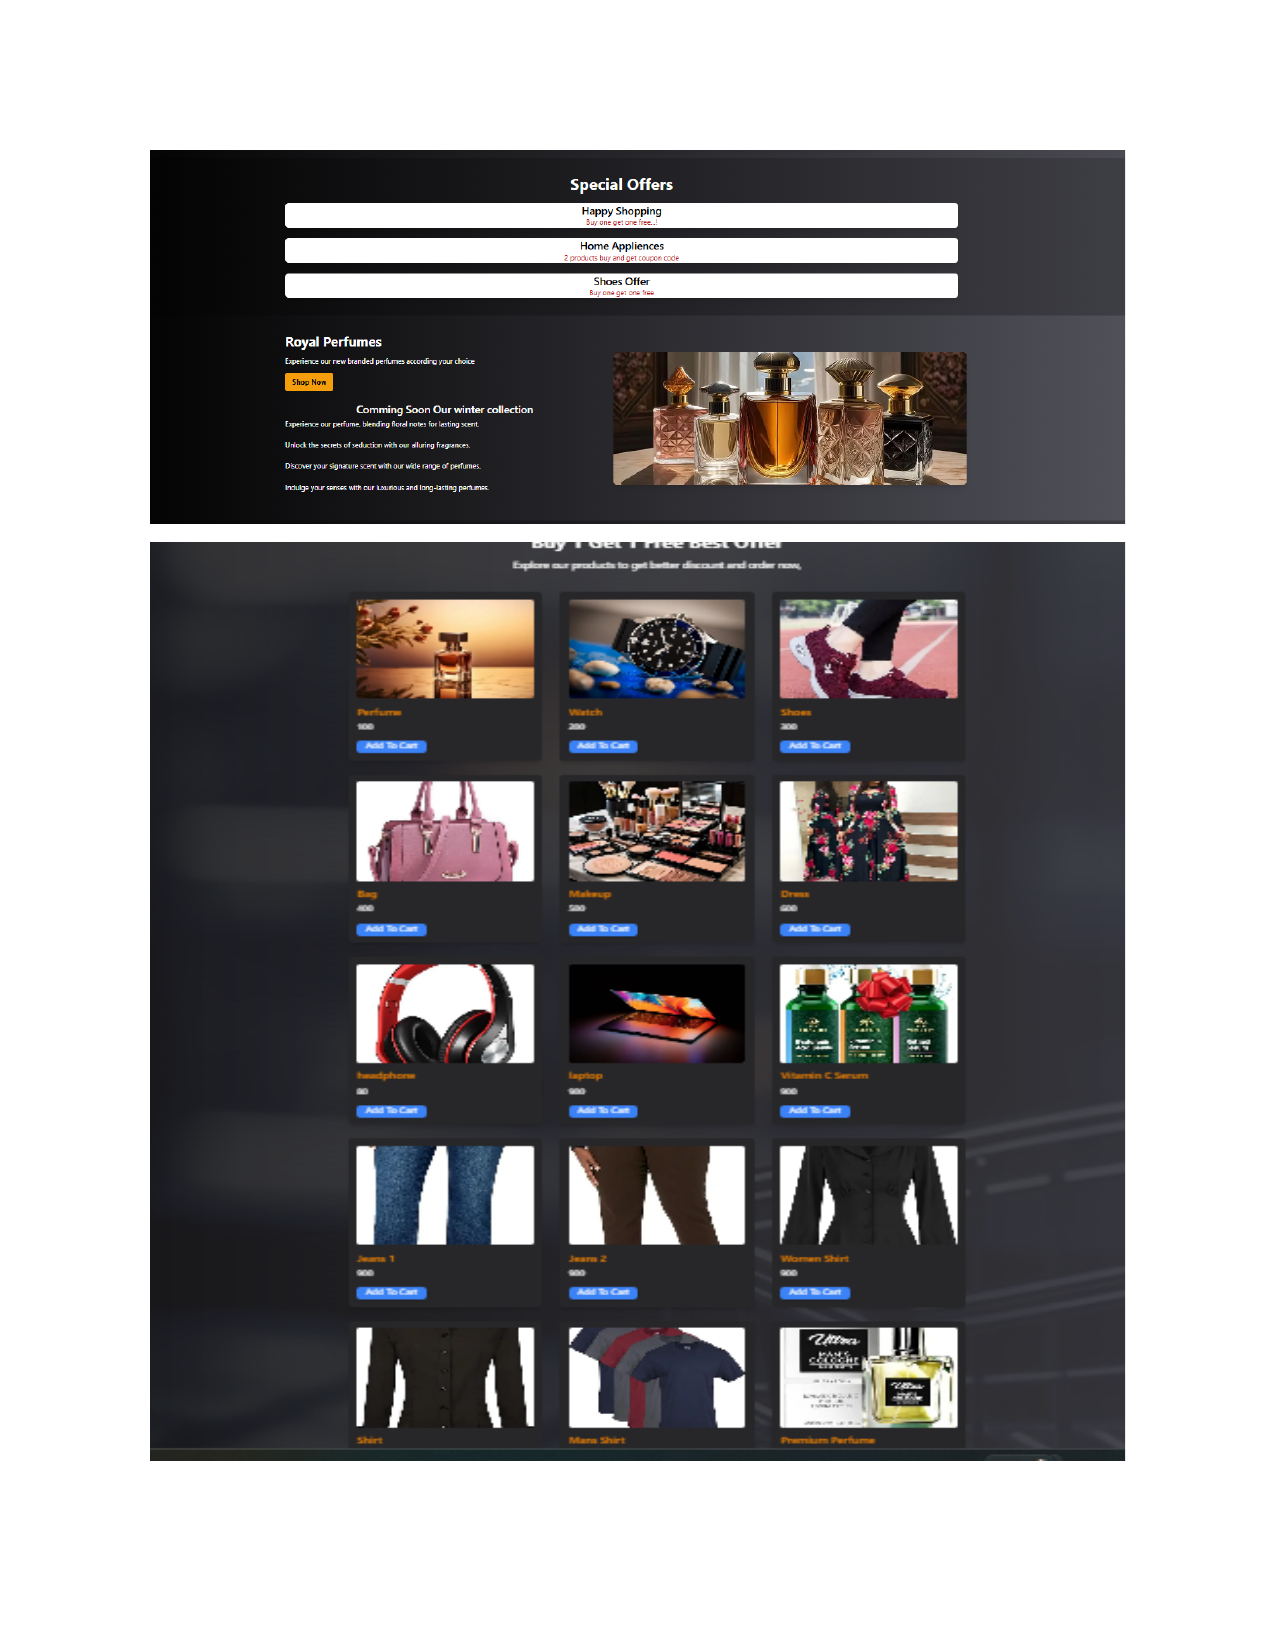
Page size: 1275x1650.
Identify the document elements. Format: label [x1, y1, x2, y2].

picture [150, 542, 1125, 1461]
picture [150, 150, 1125, 524]
